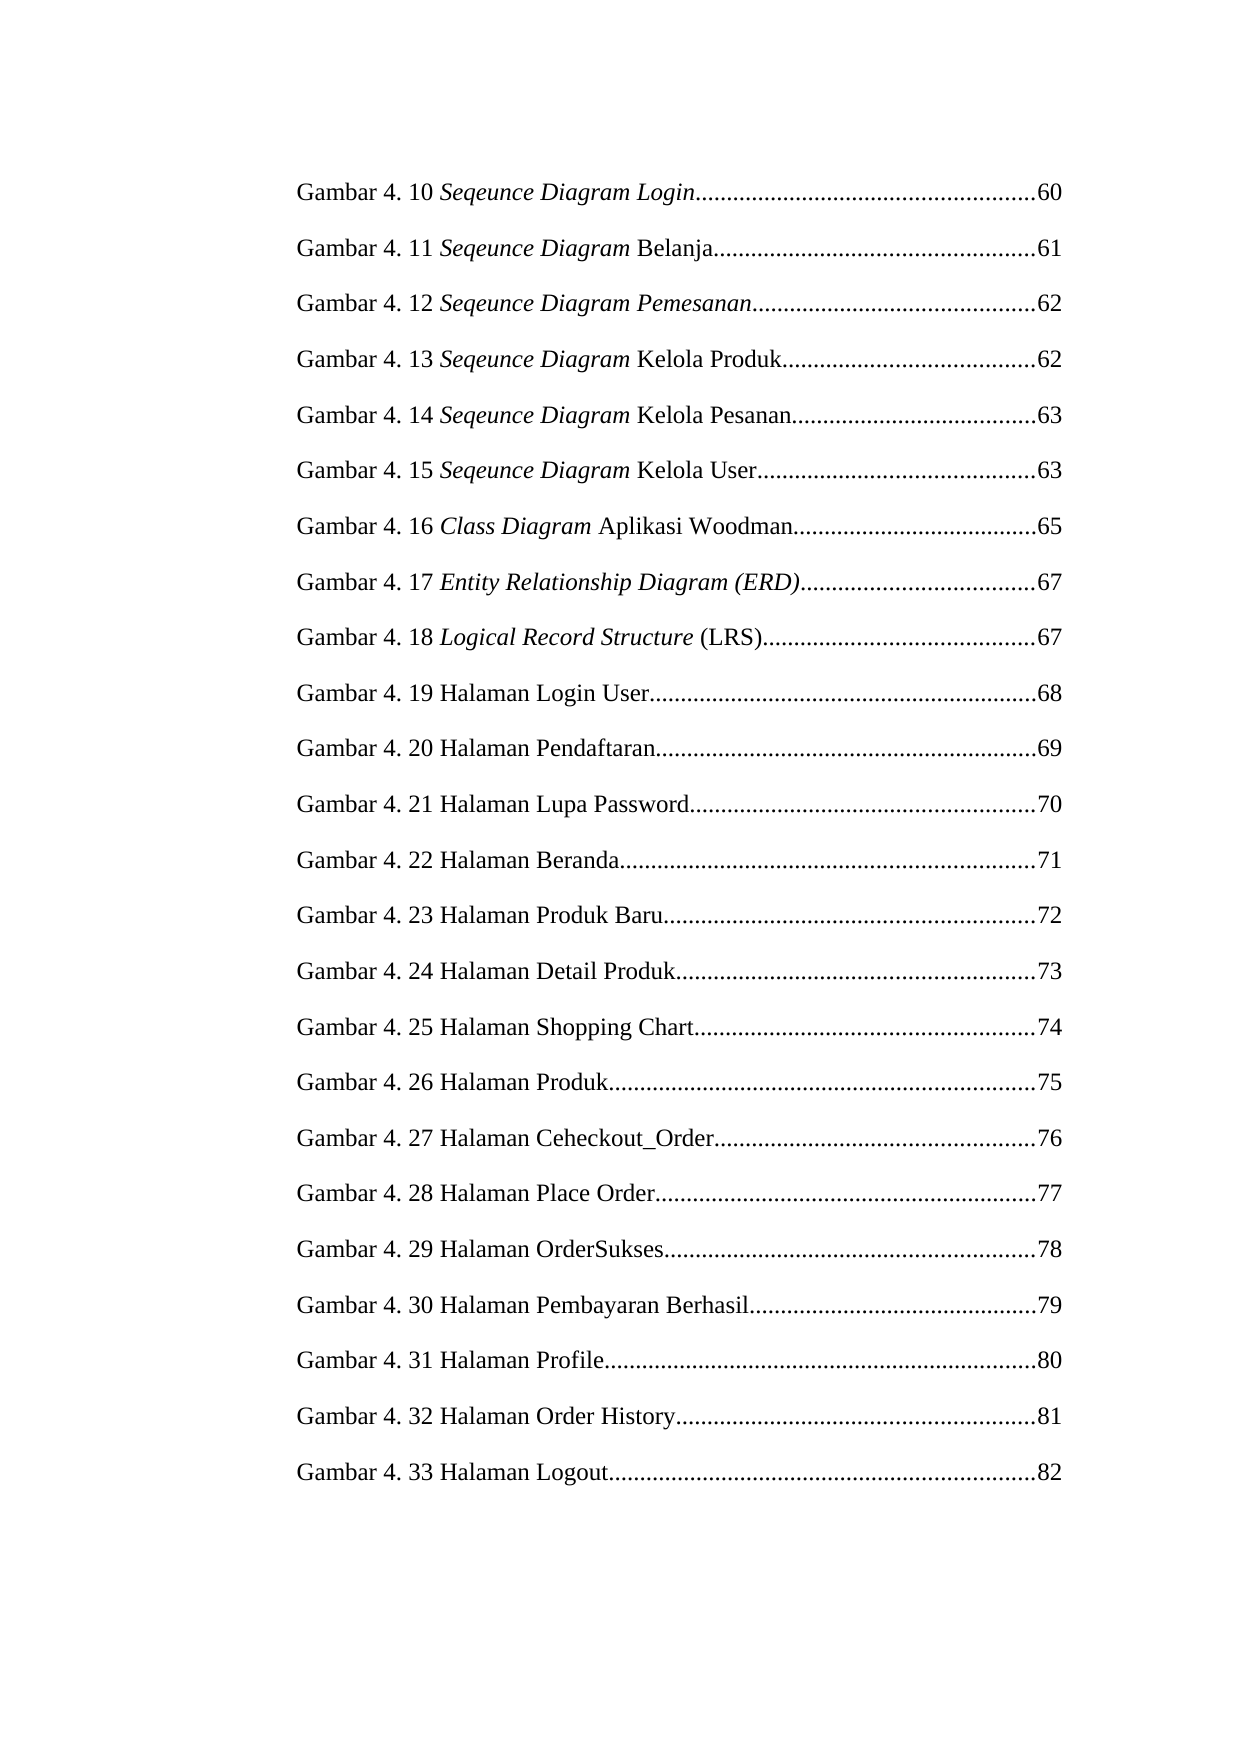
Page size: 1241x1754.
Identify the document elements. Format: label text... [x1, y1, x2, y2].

text Gambar 4. 16 Class Diagram Aplikasi Woodman 65 [236, 511, 1063, 540]
text Gambar 4. 31 Halaman Profile 80 [236, 1345, 1063, 1374]
text Gambar 4. 14 Seqeunce Diagram Kelola Pesanan 63 [236, 400, 1063, 428]
text Gambar 4. 33 Halaman Logout 82 [236, 1457, 1063, 1485]
text Gambar 4. 25 Halaman Shopping Chart 74 [236, 1012, 1063, 1040]
text Gambar 4. 28 Halaman Place Order 77 [236, 1178, 1063, 1207]
text Gambar 4. 18 Logical Record Structure (LRS) 67 [236, 622, 1063, 651]
text Gambar 4. 15 Seqeunce Diagram Kelola User 63 [236, 455, 1063, 484]
text Gambar 4. 19 Halaman Login User 68 [236, 678, 1063, 707]
text Gambar 4. 10 Seqeunce Diagram Login 60 [236, 177, 1063, 206]
text Gambar 4. 24 Halaman Detail Produk 73 [236, 956, 1063, 985]
text Gambar 4. 30 Halaman Pembayaran Berhasil 79 [236, 1290, 1063, 1318]
text Gambar 4. 21 Halaman Lupa Password 70 [236, 789, 1063, 818]
text Gambar 4. 20 Halaman Pendaftaran 69 [236, 733, 1063, 762]
text Gambar 4. 22 Halaman Beranda 71 [236, 845, 1063, 873]
text Gambar 4. 27 Halaman Ceheckout_Order 76 [236, 1123, 1063, 1152]
text Gambar 4. 32 Halaman Order History 81 [236, 1401, 1063, 1430]
text Gambar 4. 13 Seqeunce Diagram Kelola Produk 62 [236, 344, 1063, 373]
text Gambar 4. 11 Seqeunce Diagram Belanja 61 [236, 233, 1063, 262]
text Gambar 4. 17 Entity Relationship Diagram (ERD) 67 [236, 567, 1063, 595]
text Gambar 4. 26 Halaman Produk 75 [236, 1067, 1063, 1096]
text Gambar 4. 12 Seqeunce Diagram Pemesanan 62 [236, 288, 1063, 317]
text Gambar 4. 29 Halaman OrderSukses 78 [236, 1234, 1063, 1263]
text Gambar 4. 23 Halaman Produk Baru 72 [236, 900, 1063, 929]
